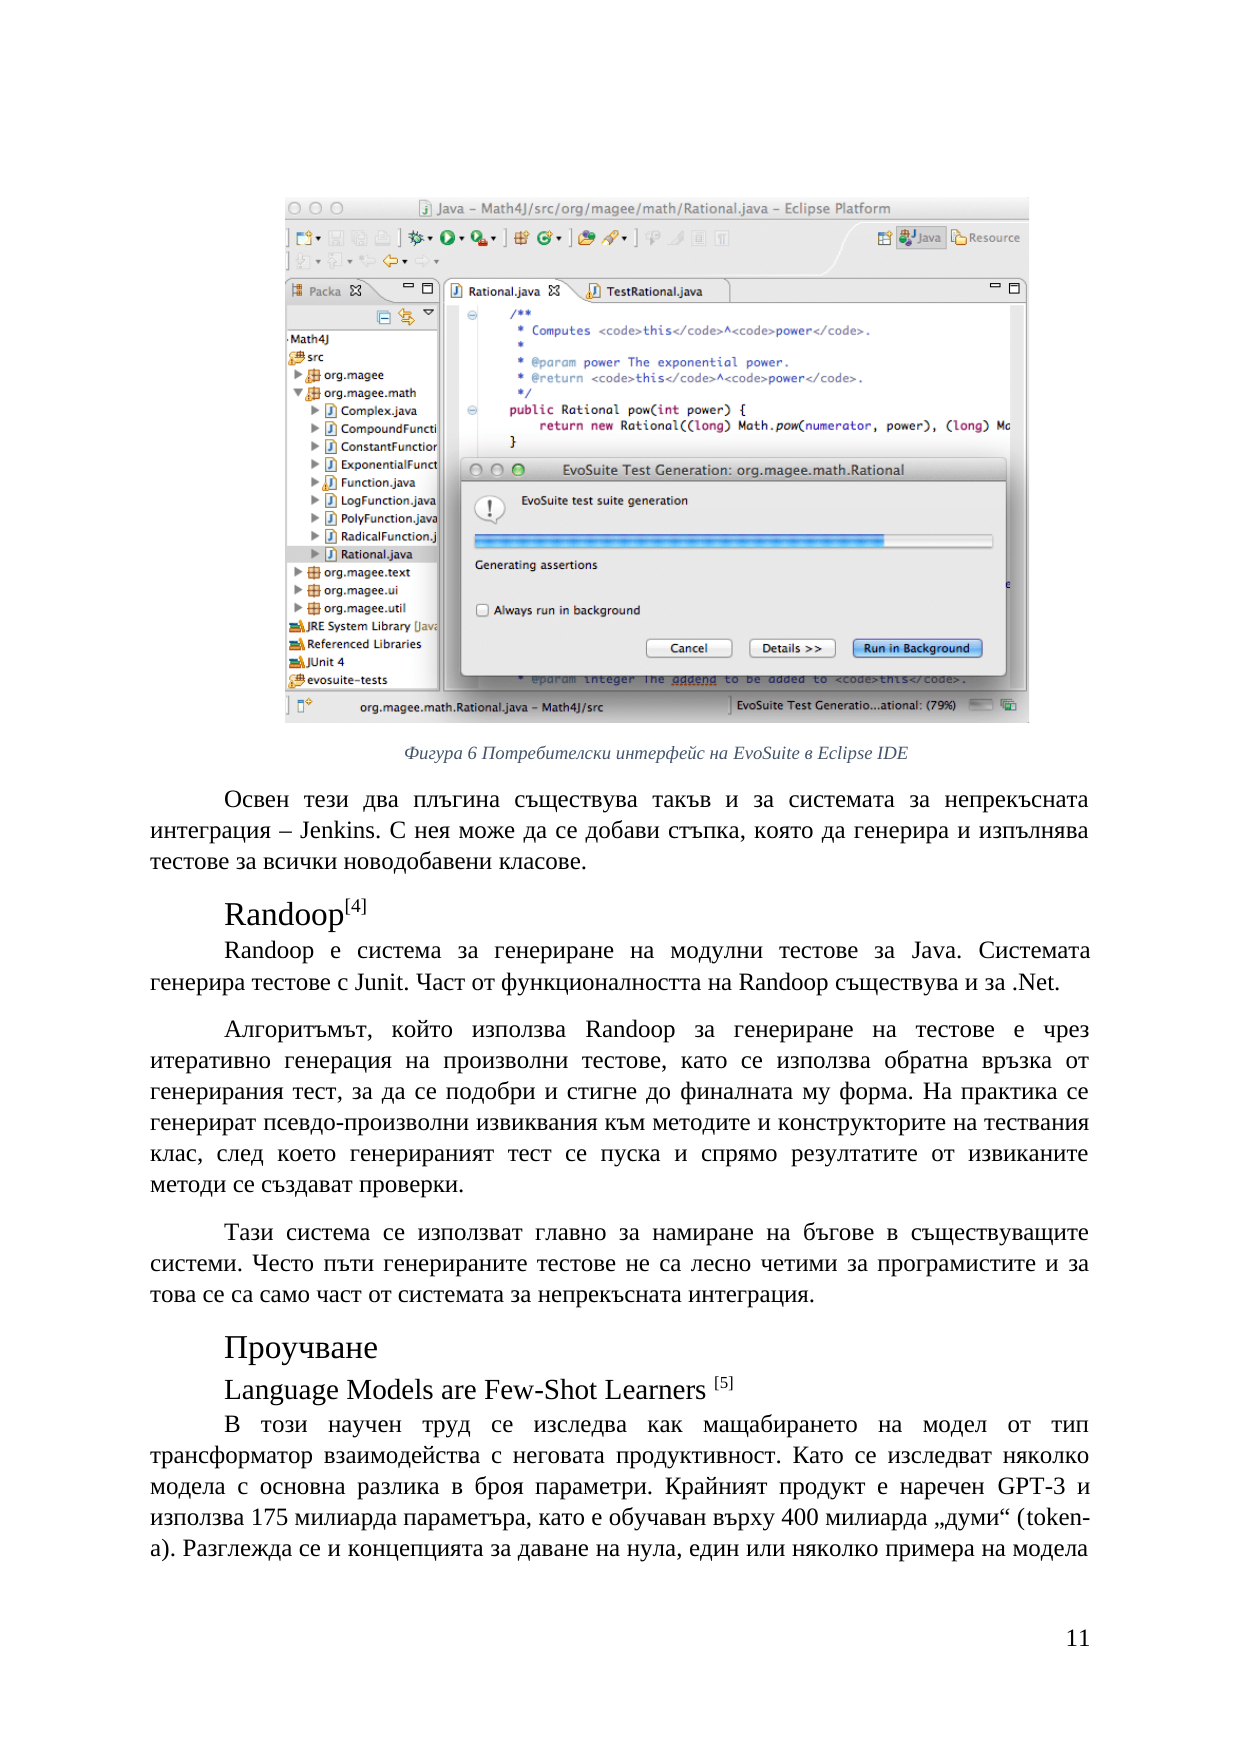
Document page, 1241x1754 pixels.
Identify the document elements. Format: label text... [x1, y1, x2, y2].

picture [285, 197, 1030, 723]
subtitle Language Models are Few-Shot Learners [5] [150, 1372, 1090, 1406]
text Освен тези два плъгина съществува такъв и за системата за непрекъсната интеграция – Jenkins. С нея може да се добави стъпка, която да генерира и изпълнява тестове за всички новодобавени класове. [150, 784, 1090, 875]
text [150, 1409, 1090, 1562]
text Тази система се използват главно за намиране на бъгове в съществуващите системи. Често пъти генерираните тестове не са лесно четими за програмистите и за това се са само част от системата за непрекъсната интеграция. [150, 1217, 1090, 1308]
text Randoop е система за генериране на модулни тестове за Java. Системата генерира тестове с Junit. Част от функционалността на Randoop съществува и за .Net. [150, 936, 1090, 995]
subtitle Проучване [150, 1327, 1090, 1365]
text Алгоритъмът, който използва Randoop за генериране на тестове е чрез итеративно генерация на произволни тестове, като се използва обратна връзка от генерирания тест, за да се подобри и стигне до финалната му форма. На практика се генерират псевдо-произволни извиквания към методите и конструкторите на тествания клас, след което генерираният тест се пуска и спрямо резултатите от извиканите методи се създават проверки. [150, 1014, 1090, 1198]
subtitle Randoop[4] [150, 894, 1090, 932]
